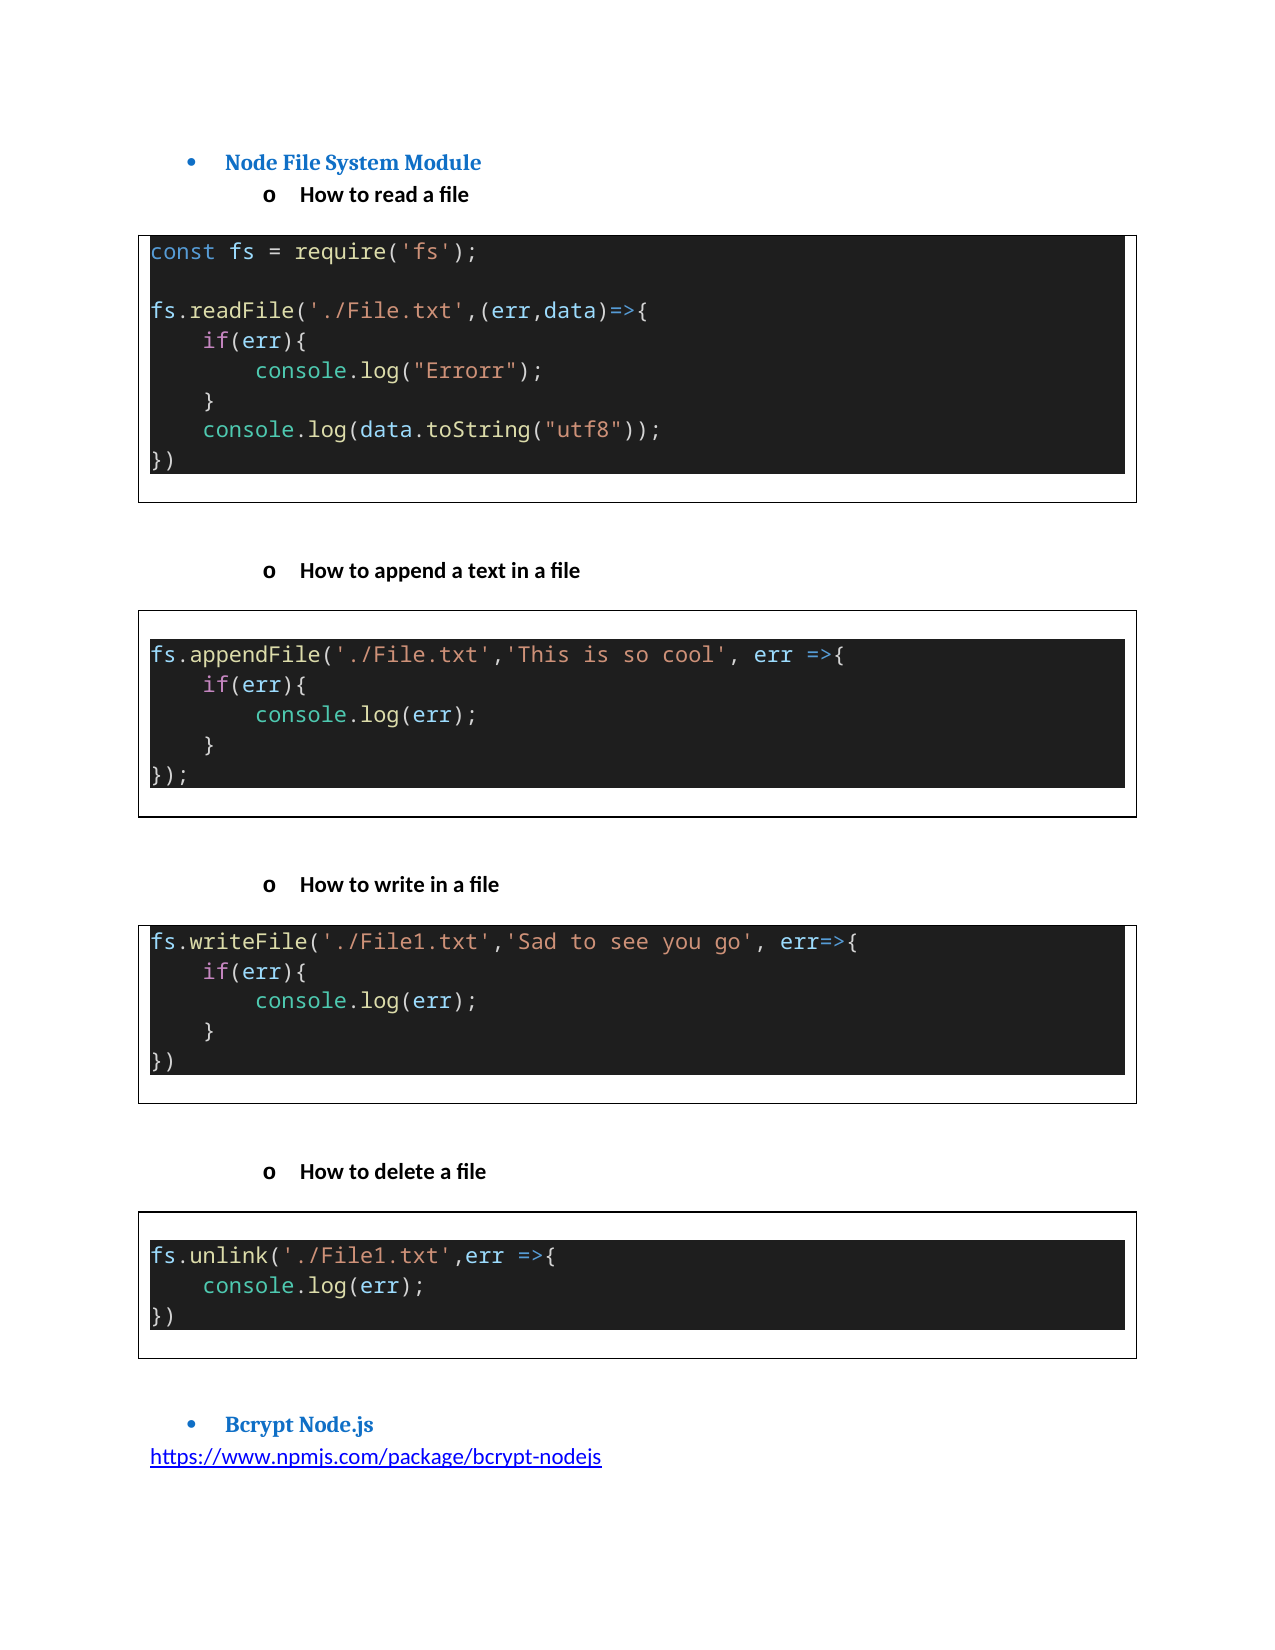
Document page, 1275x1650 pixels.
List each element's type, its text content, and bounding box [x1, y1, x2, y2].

list How to read a file [262, 180, 1125, 209]
subtitle Node File System Module [187, 150, 1125, 176]
subtitle Bcrypt Node.js [187, 1412, 1125, 1438]
table_header const fs = require('fs'); fs.readFile('./File.txt',(err,data)=>{ if(err){ console.log("Errorr"); } console.log(data.toString("utf8")); }) [139, 236, 1136, 502]
list How to delete a file [262, 1157, 1125, 1186]
list How to write in a file [262, 871, 1125, 900]
list How to append a text in a file [262, 556, 1125, 585]
table_header fs.writeFile('./File1.txt','Sad to see you go', err=>{ if(err){ console.log(err); } }) [139, 926, 1136, 1103]
table_header fs.unlink('./File1.txt',err =>{ console.log(err); }) [139, 1213, 1136, 1358]
table_header fs.appendFile('./File.txt','This is so cool', err =>{ if(err){ console.log(err); } }); [139, 611, 1136, 816]
text https://www.npmjs.com/package/bcrypt-nodejs [150, 1442, 1125, 1470]
